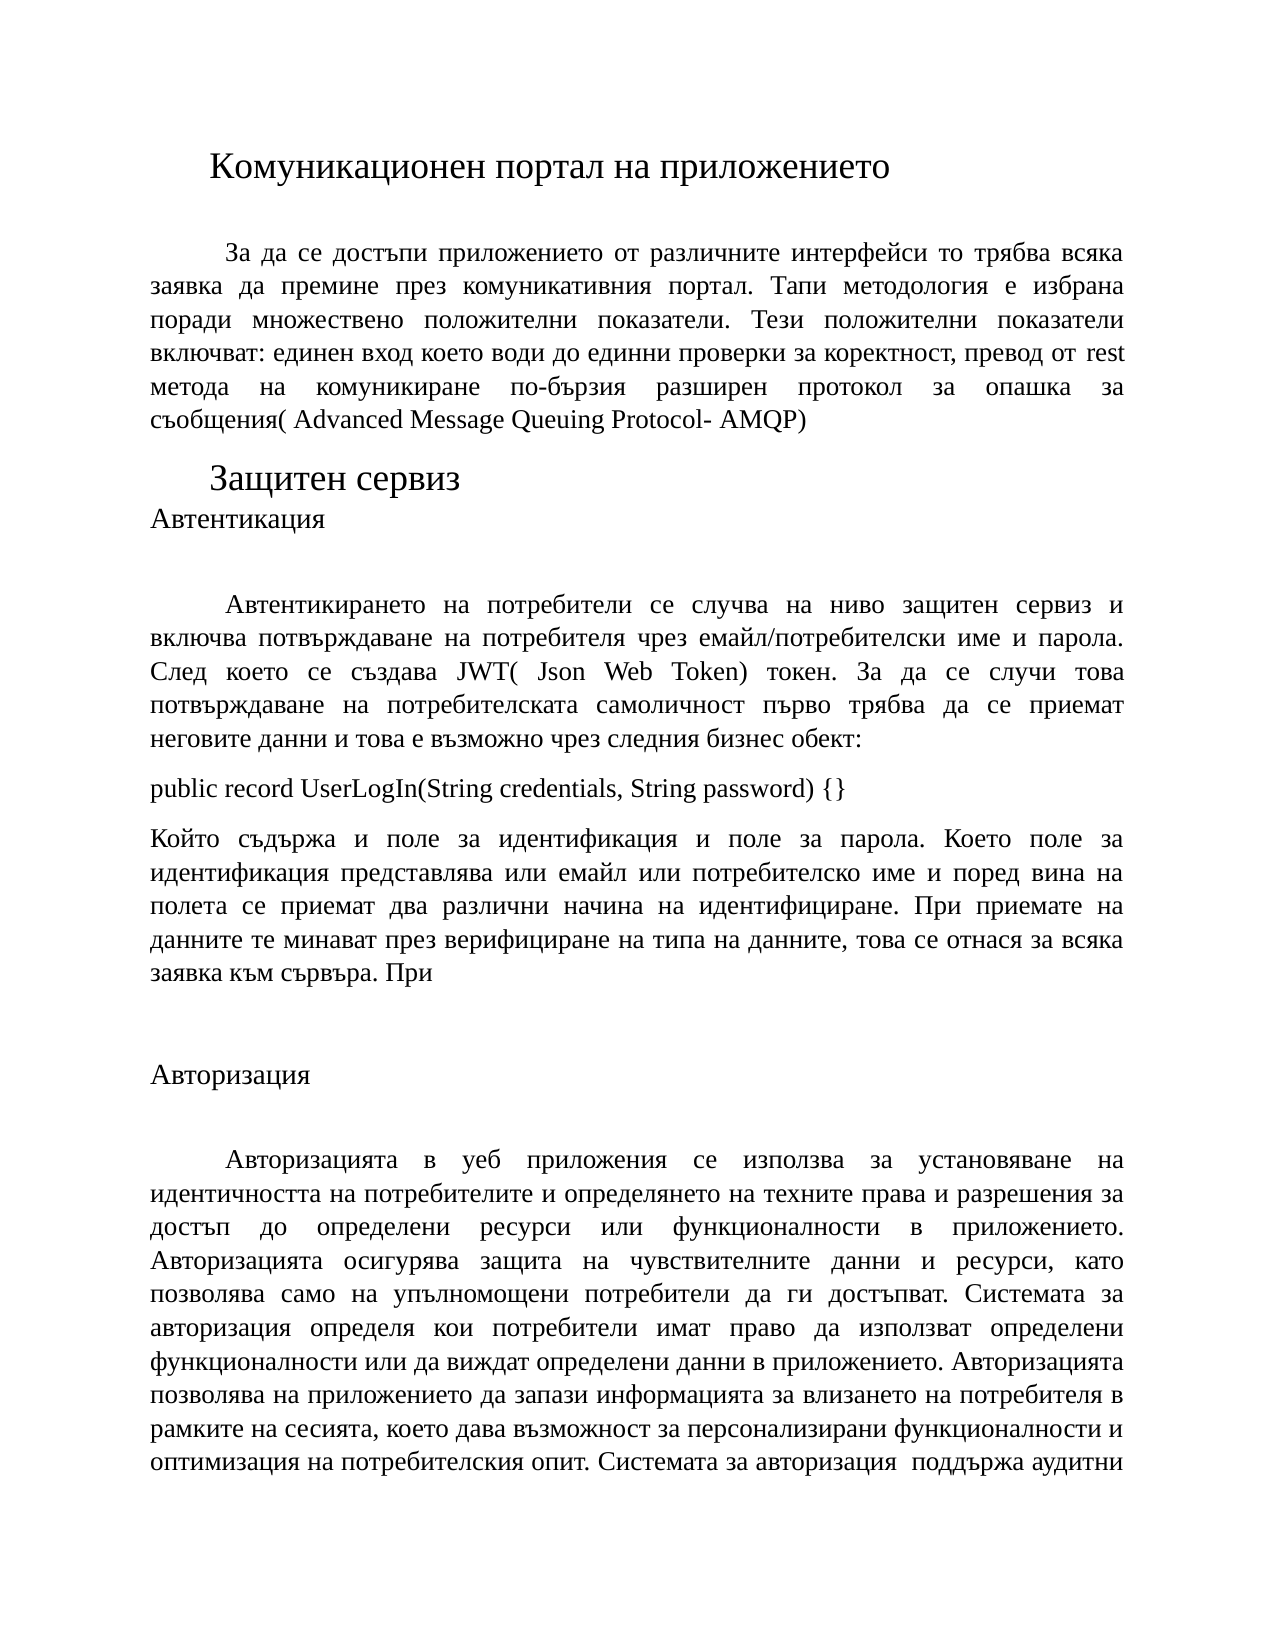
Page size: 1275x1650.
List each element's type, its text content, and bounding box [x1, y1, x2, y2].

subtitle Комуникационен портал на приложението [150, 150, 1125, 185]
text public record UserLogIn(String credentials, String password) {} [150, 772, 1125, 803]
subtitle Защитен сервиз [150, 462, 1125, 497]
text Който съдържа и поле за идентификация и поле за парола. Което поле за идентификация представлява или емайл или потребителско име и поред вина на полета се приемат два различни начина на идентифициране. При приемате на данните те минават през верифициране на типа на данните, това се отнася за всяка заявка към сървъра. При [150, 822, 1125, 988]
text Автентикирането на потребители се случва на ниво защитен сервиз и включва потвърждаване на потребителя чрез емайл/потребителски име и парола. След което се създава JWT( Json Web Token) токен. За да се случи това потвърждаване на потребителската самоличност първо трябва да се приемат неговите данни и това е възможно чрез следния бизнес обект: [150, 588, 1125, 753]
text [150, 1143, 1125, 1476]
text За да се достъпи приложението от различните интерфейси то трябва всяка заявка да премине през комуникативния портал. Тапи методология е избрана поради множествено положителни показатели. Тези положителни показатели включват: единен вход което води до единни проверки за коректност, превод от rest метода на комуникиране по-бързия разширен протокол за опашка за съобщения( Advanced Message Queuing Protocol- AMQP) [150, 236, 1125, 434]
subtitle Авторизация [150, 1057, 1125, 1091]
subtitle Автентикация [150, 501, 1125, 535]
